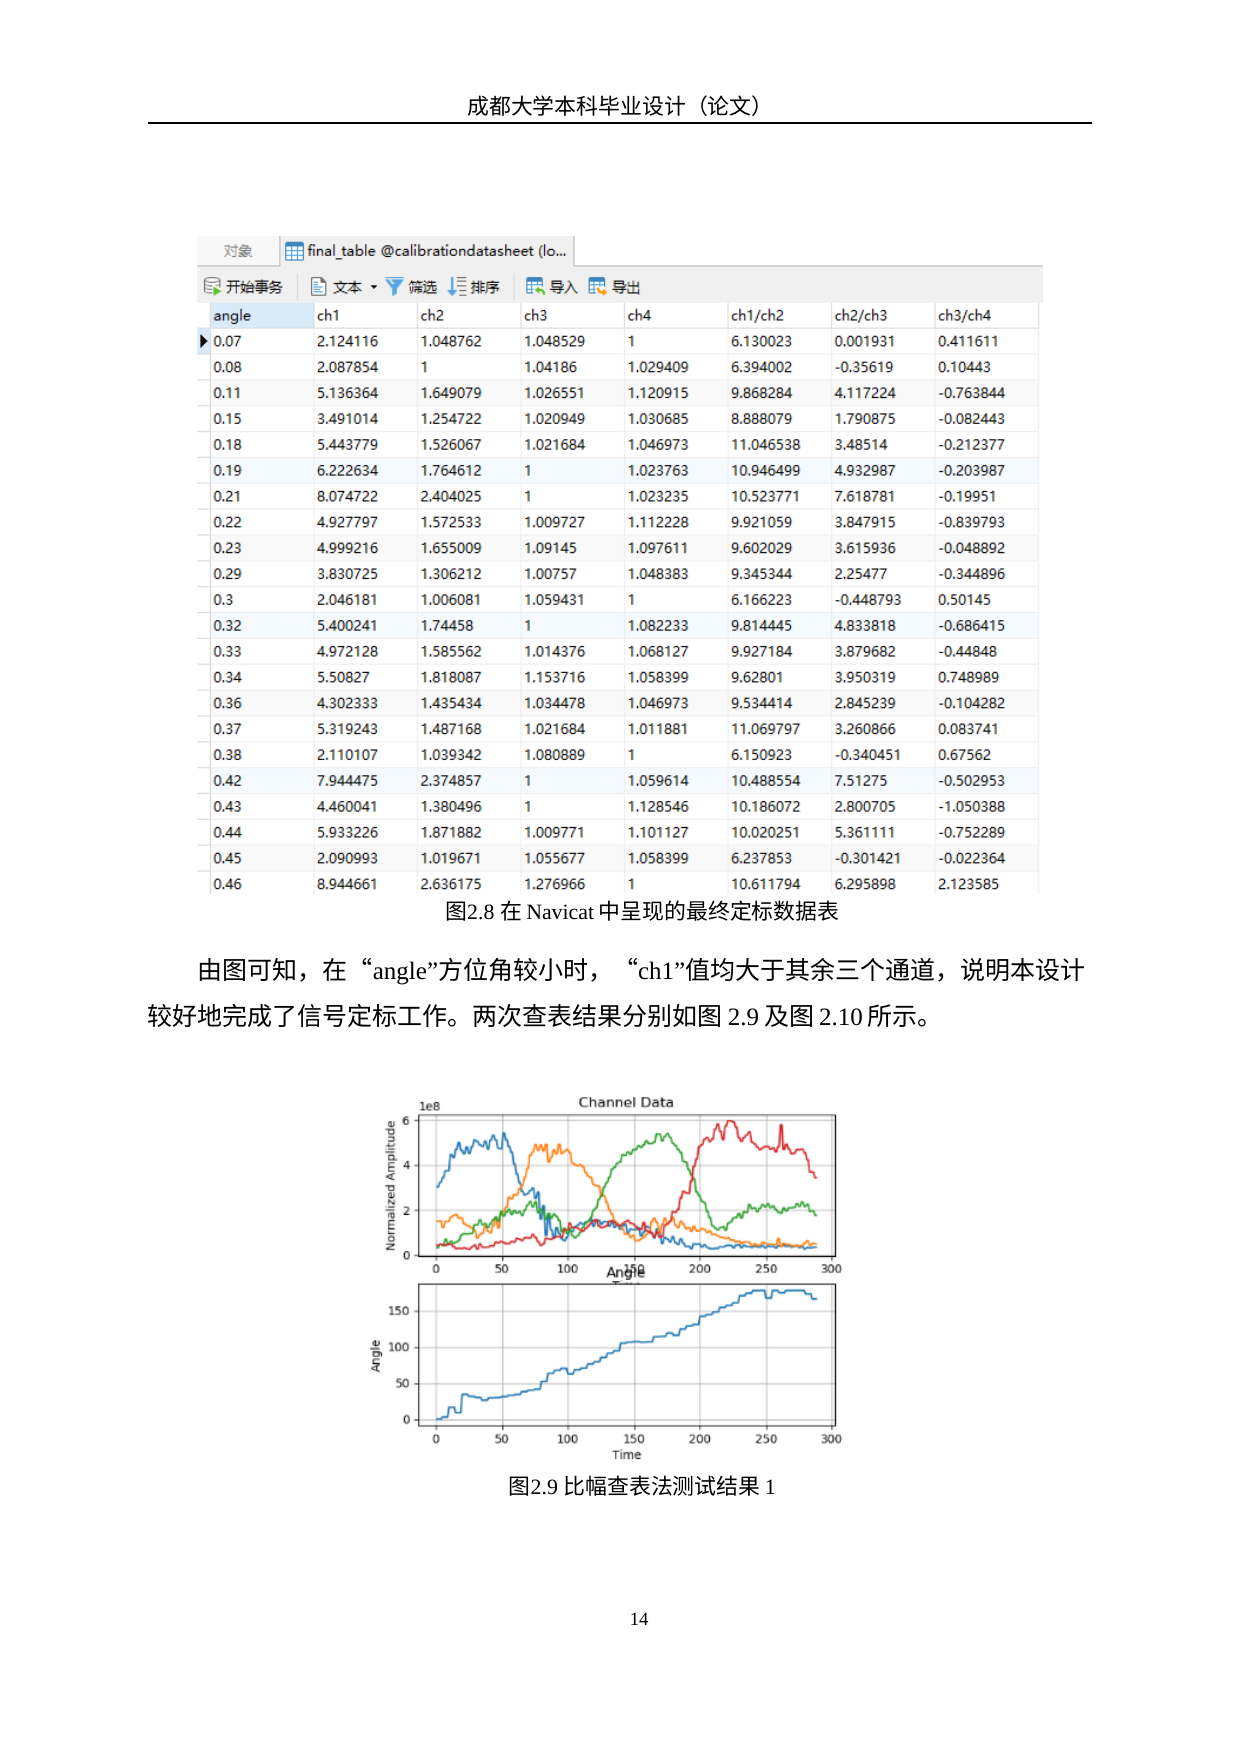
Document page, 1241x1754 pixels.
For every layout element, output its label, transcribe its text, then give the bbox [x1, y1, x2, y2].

text 图2.8 在Navicat中呈现的最终定标数据表 [148, 894, 1092, 926]
picture [351, 1066, 889, 1470]
picture [197, 236, 1043, 894]
text 由图可知，在“angle”方位角较小时，“ch1”值均大于其余三个通道，说明本设计较好地完成了信号定标工作。两次查表结果分别如图2.9及图2.10所示。 [148, 951, 1092, 1032]
text 图2.9 比幅查表法测试结果1 [148, 1469, 1092, 1501]
